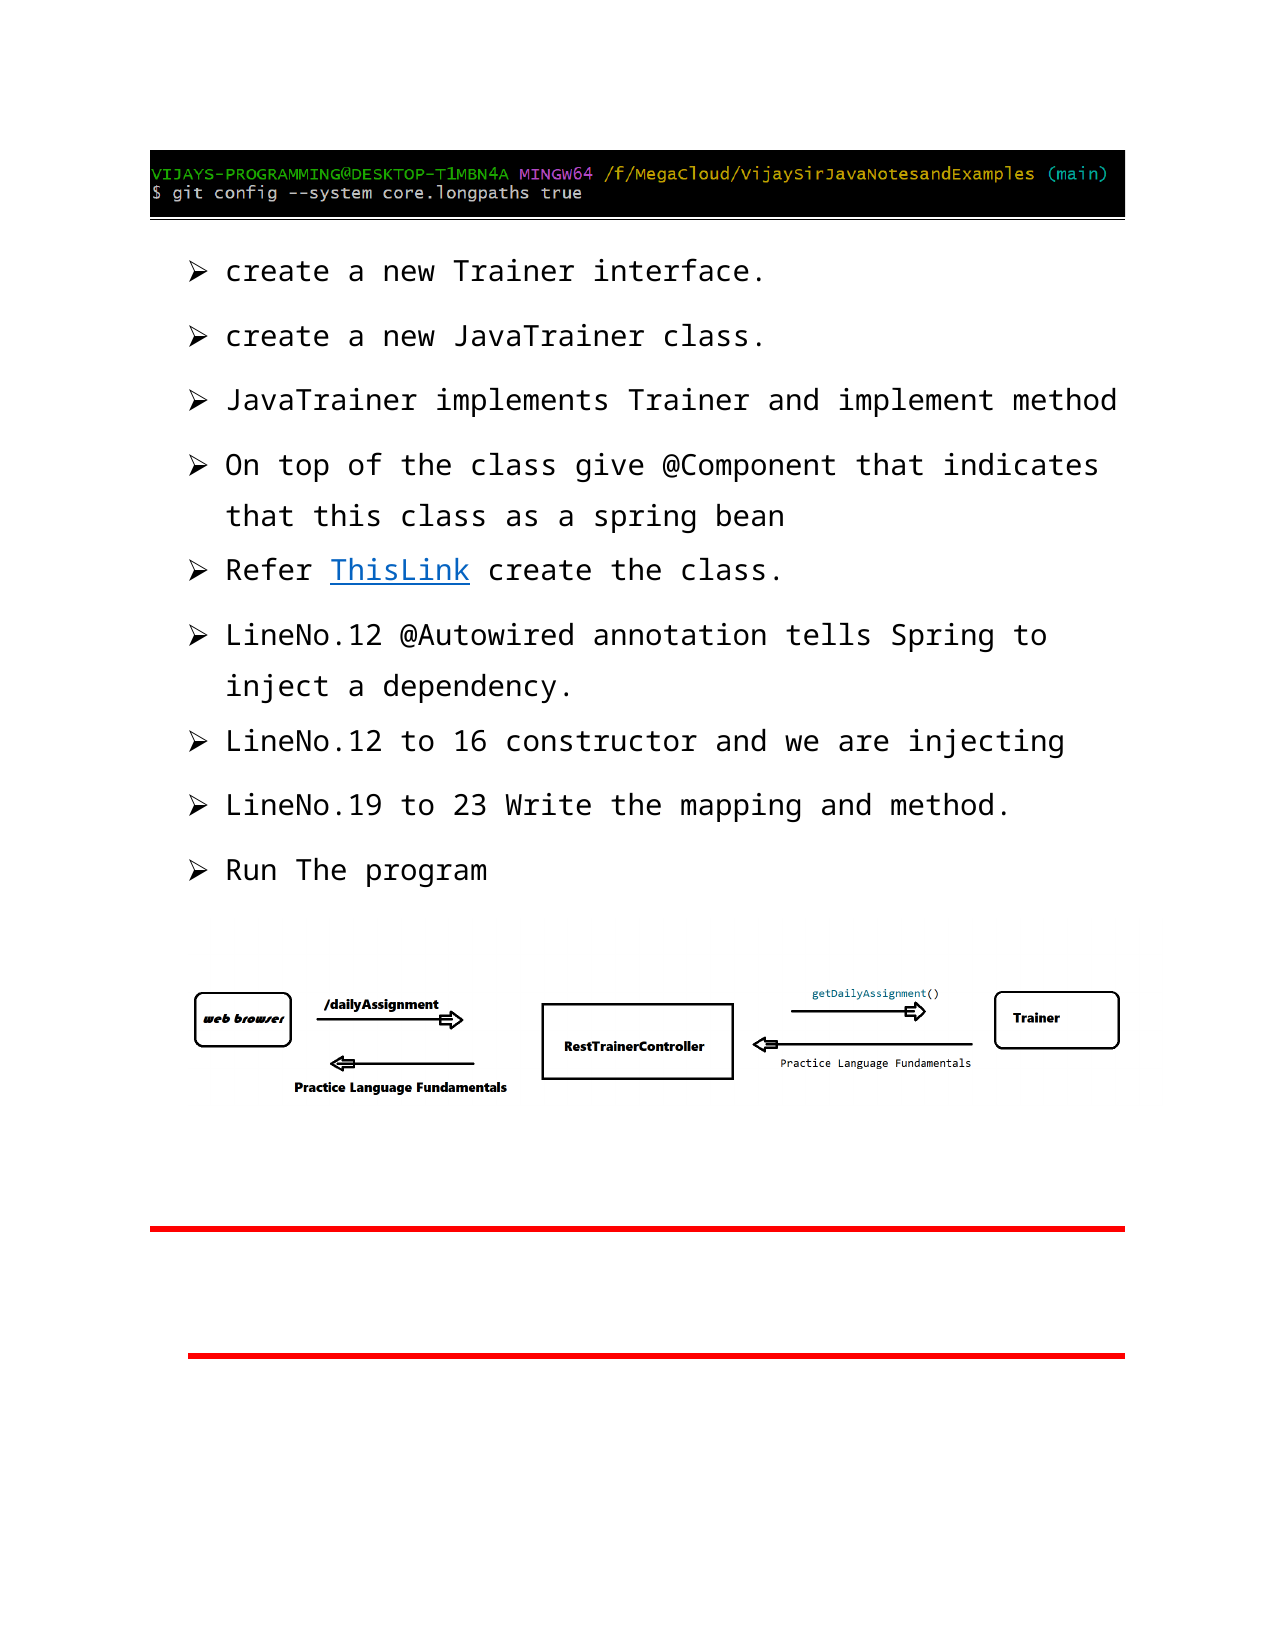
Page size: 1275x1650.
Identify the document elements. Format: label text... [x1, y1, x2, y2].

list On top of the class give @Component that indicates that this class as a spring bean [187, 432, 1125, 534]
list LineNo.12 @Autowired annotation tells Spring to inject a dependency. [187, 602, 1125, 705]
list create a new JavaTrainer class. [187, 303, 1125, 363]
picture [150, 150, 1125, 217]
list Refer ThisLink create the class. [187, 538, 1125, 597]
list LineNo.12 to 16 constructor and we are injecting [187, 708, 1125, 768]
list LineNo.19 to 23 Write the mapping and method. [187, 772, 1125, 832]
picture [187, 918, 1163, 1106]
list create a new Trainer interface. [187, 238, 1125, 298]
list Run The program [187, 837, 1125, 897]
list JavaTrainer implements Trainer and implement method [187, 367, 1125, 427]
